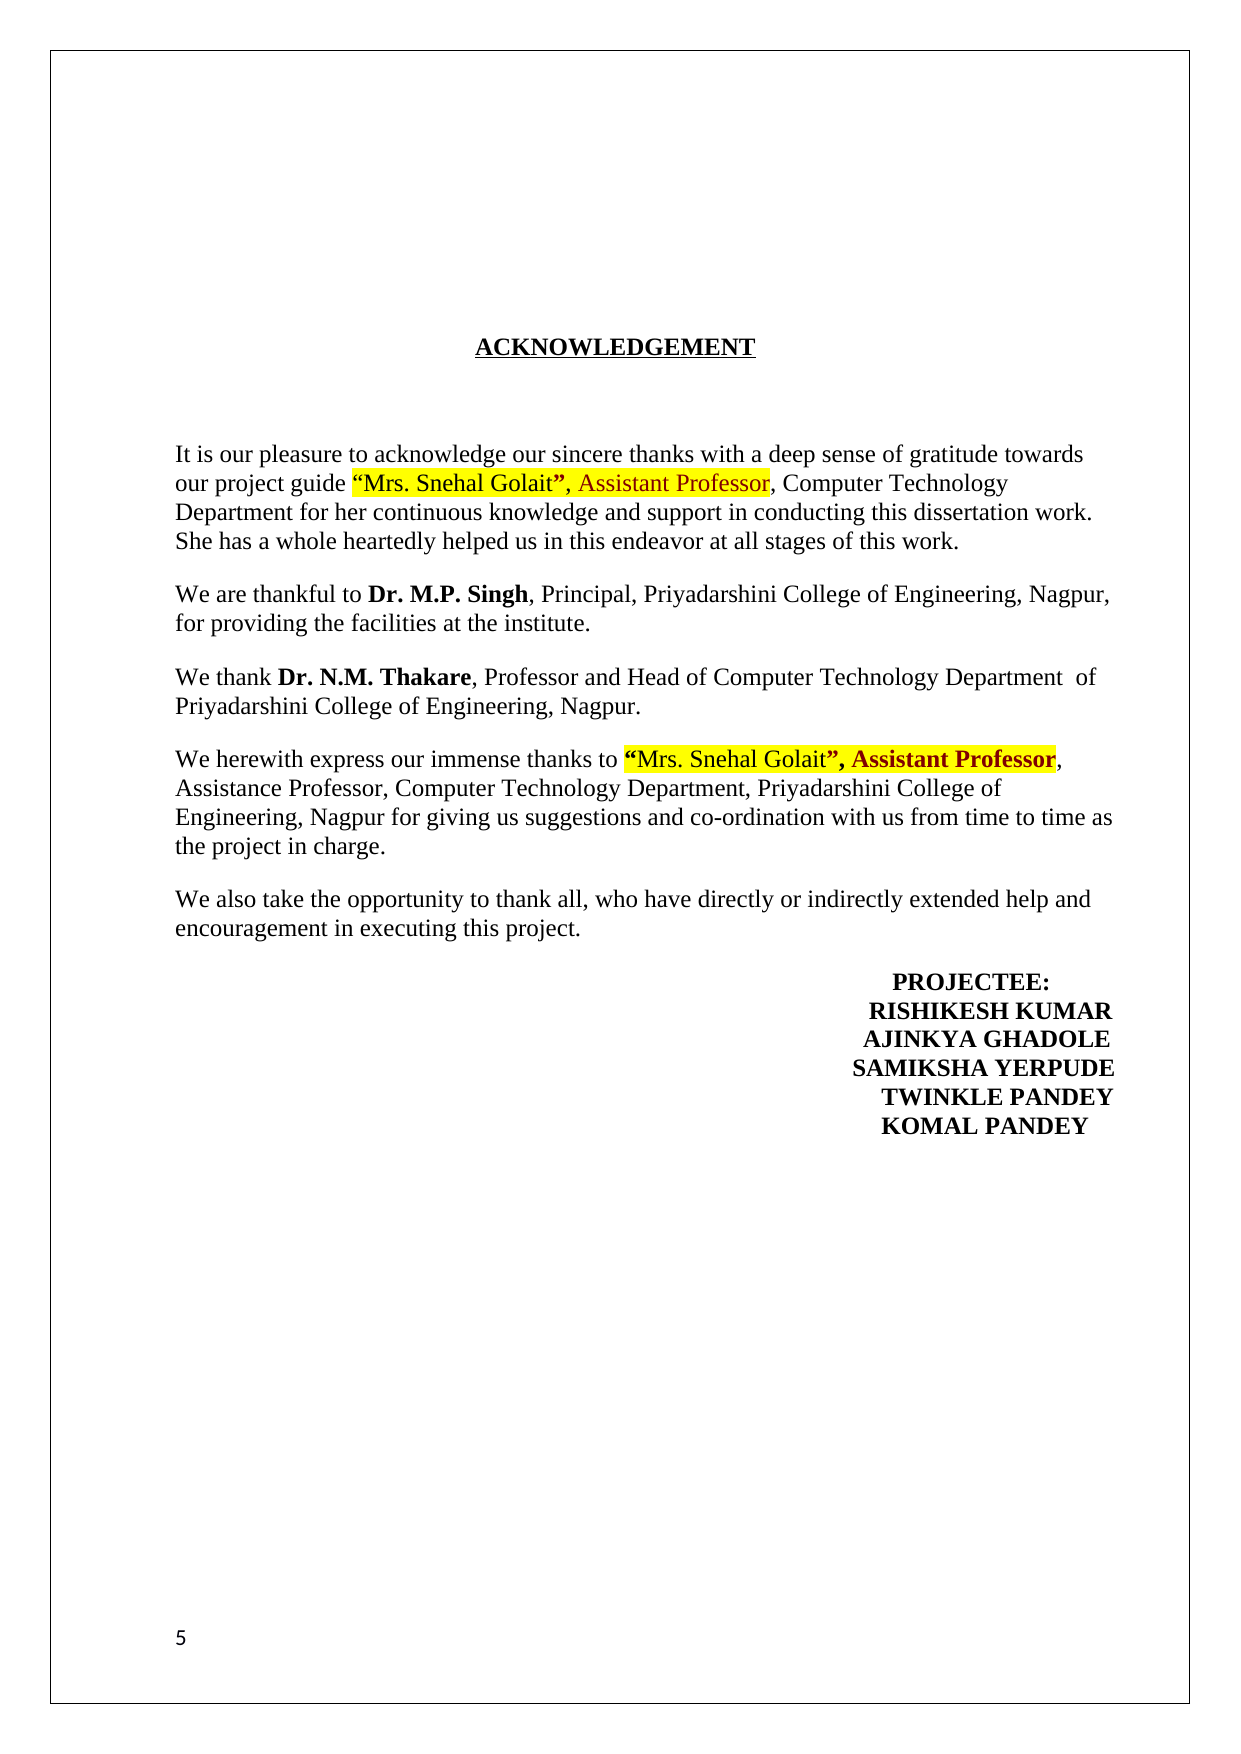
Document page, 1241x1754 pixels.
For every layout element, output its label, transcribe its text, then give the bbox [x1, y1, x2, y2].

text TWINKLE PANDEY [175, 1082, 1117, 1111]
text It is our pleasure to acknowledge our sincere thanks with a deep sense of gratitude towards our project guide “Mrs. Snehal Golait”, Assistant Professor, Computer Technology Department for her continuous knowledge and support in conducting this dissertation work. She has a whole heartedly helped us in this endeavor at all stages of this work. [175, 439, 1117, 554]
text PROJECTEE: [175, 967, 1117, 996]
text RISHIKESH KUMAR [175, 996, 1117, 1024]
text AJINKYA GHADOLE [175, 1024, 1117, 1053]
text KOMAL PANDEY [850, 1111, 1117, 1139]
text We are thankful to Dr. M.P. Singh, Principal, Priyadarshini College of Engineering, Nagpur, for providing the facilities at the institute. [175, 579, 1117, 637]
text We also take the opportunity to thank all, who have directly or indirectly extended help and encouragement in executing this project. [175, 884, 1117, 942]
text SAMIKSHA YERPUDE [175, 1053, 1117, 1082]
text We herewith express our immense thanks to “Mrs. Snehal Golait”, Assistant Professor, Assistance Professor, Computer Technology Department, Priyadarshini College of Engineering, Nagpur for giving us suggestions and co-ordination with us from time to time as the project in charge. [175, 744, 1117, 859]
text ACKNOWLEDGEMENT [400, 332, 1117, 361]
text We thank Dr. N.M. Thakare, Professor and Head of Computer Technology Department of Priyadarshini College of Engineering, Nagpur. [175, 662, 1117, 719]
